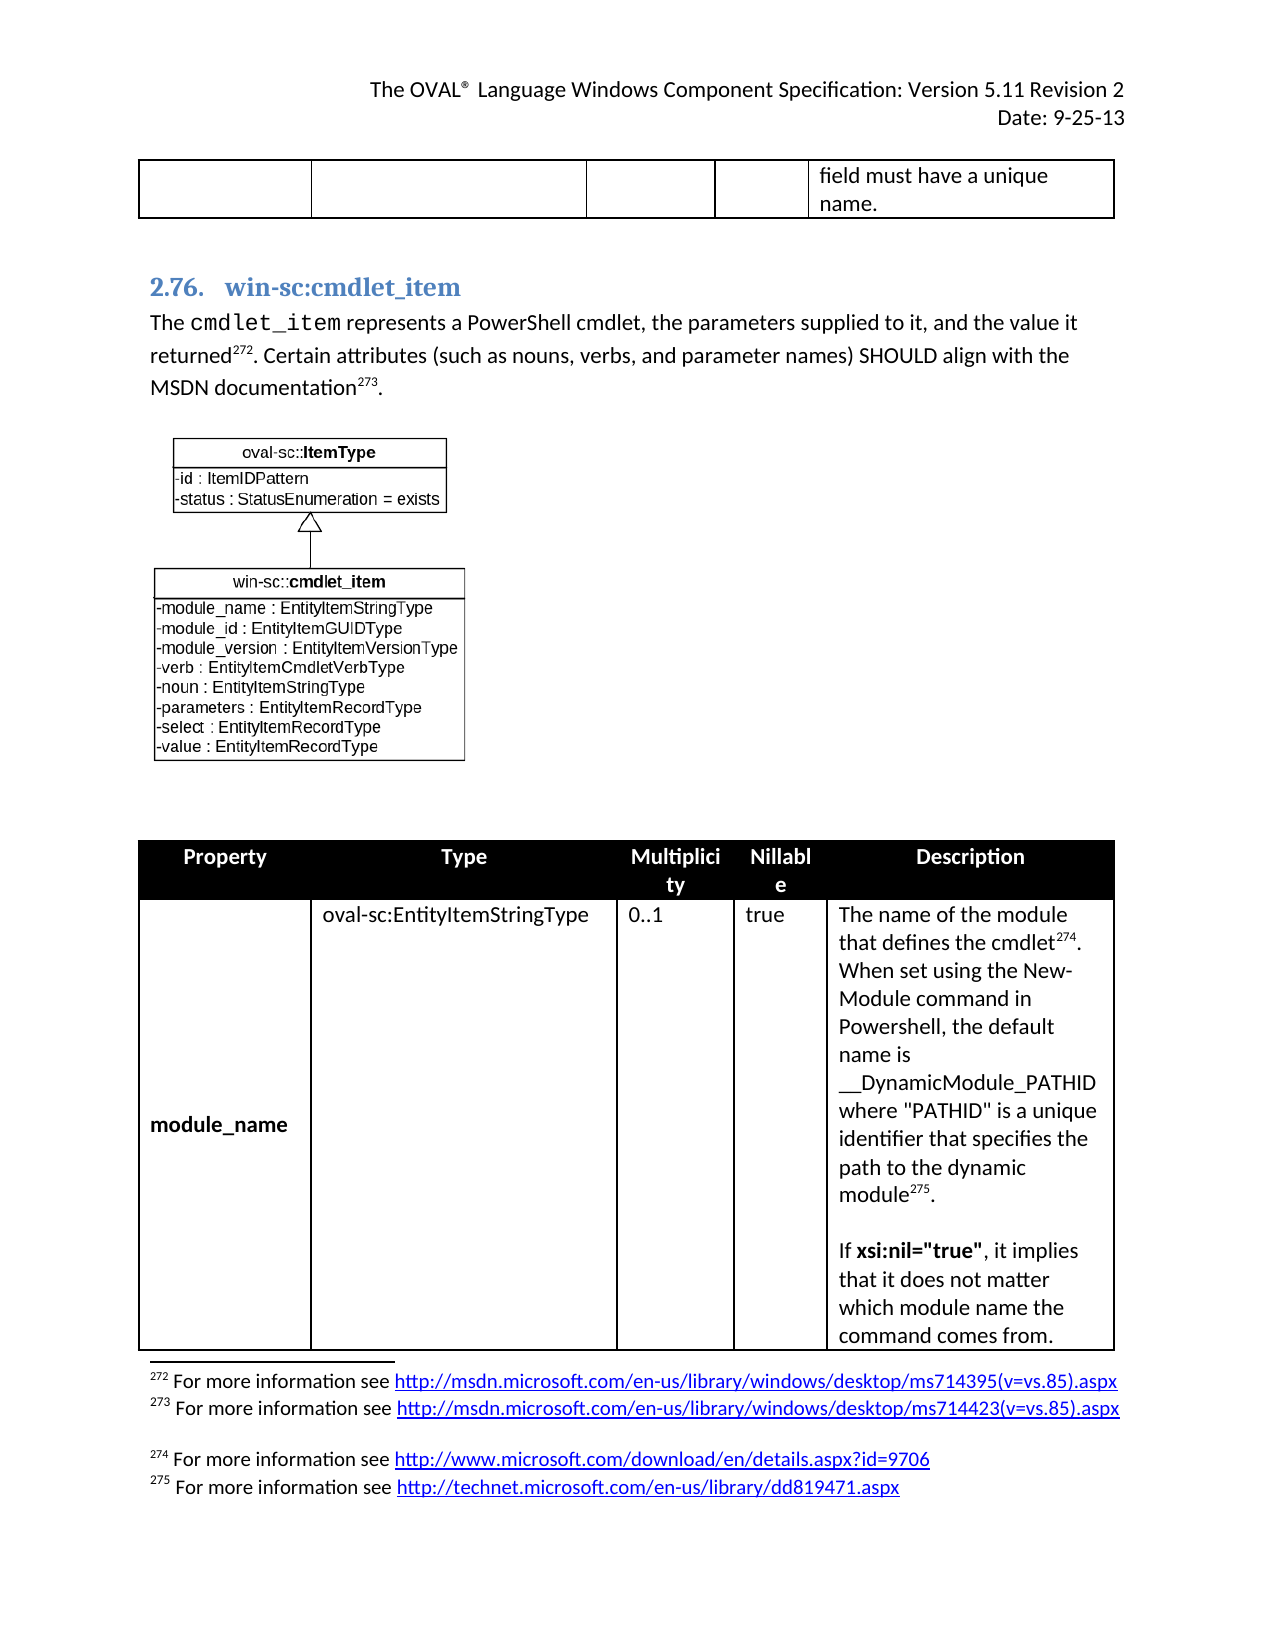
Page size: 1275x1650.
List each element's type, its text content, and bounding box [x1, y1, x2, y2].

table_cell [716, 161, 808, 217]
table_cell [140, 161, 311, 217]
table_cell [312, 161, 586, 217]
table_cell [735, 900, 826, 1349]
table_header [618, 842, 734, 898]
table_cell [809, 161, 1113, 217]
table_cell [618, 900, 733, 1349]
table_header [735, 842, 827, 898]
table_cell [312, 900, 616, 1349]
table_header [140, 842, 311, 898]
text The cmdlet_item represents a PowerShell cmdlet, the parameters supplied to it, and the value it returned. Certain attributes (such as nouns, verbs, and parameter names) SHOULD align with the MSDN documentation. [150, 308, 1125, 402]
subtitle win-sc:cmdlet_item [150, 272, 1125, 303]
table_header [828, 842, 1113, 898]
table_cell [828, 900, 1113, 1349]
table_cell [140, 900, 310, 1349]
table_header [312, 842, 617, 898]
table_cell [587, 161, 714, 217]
